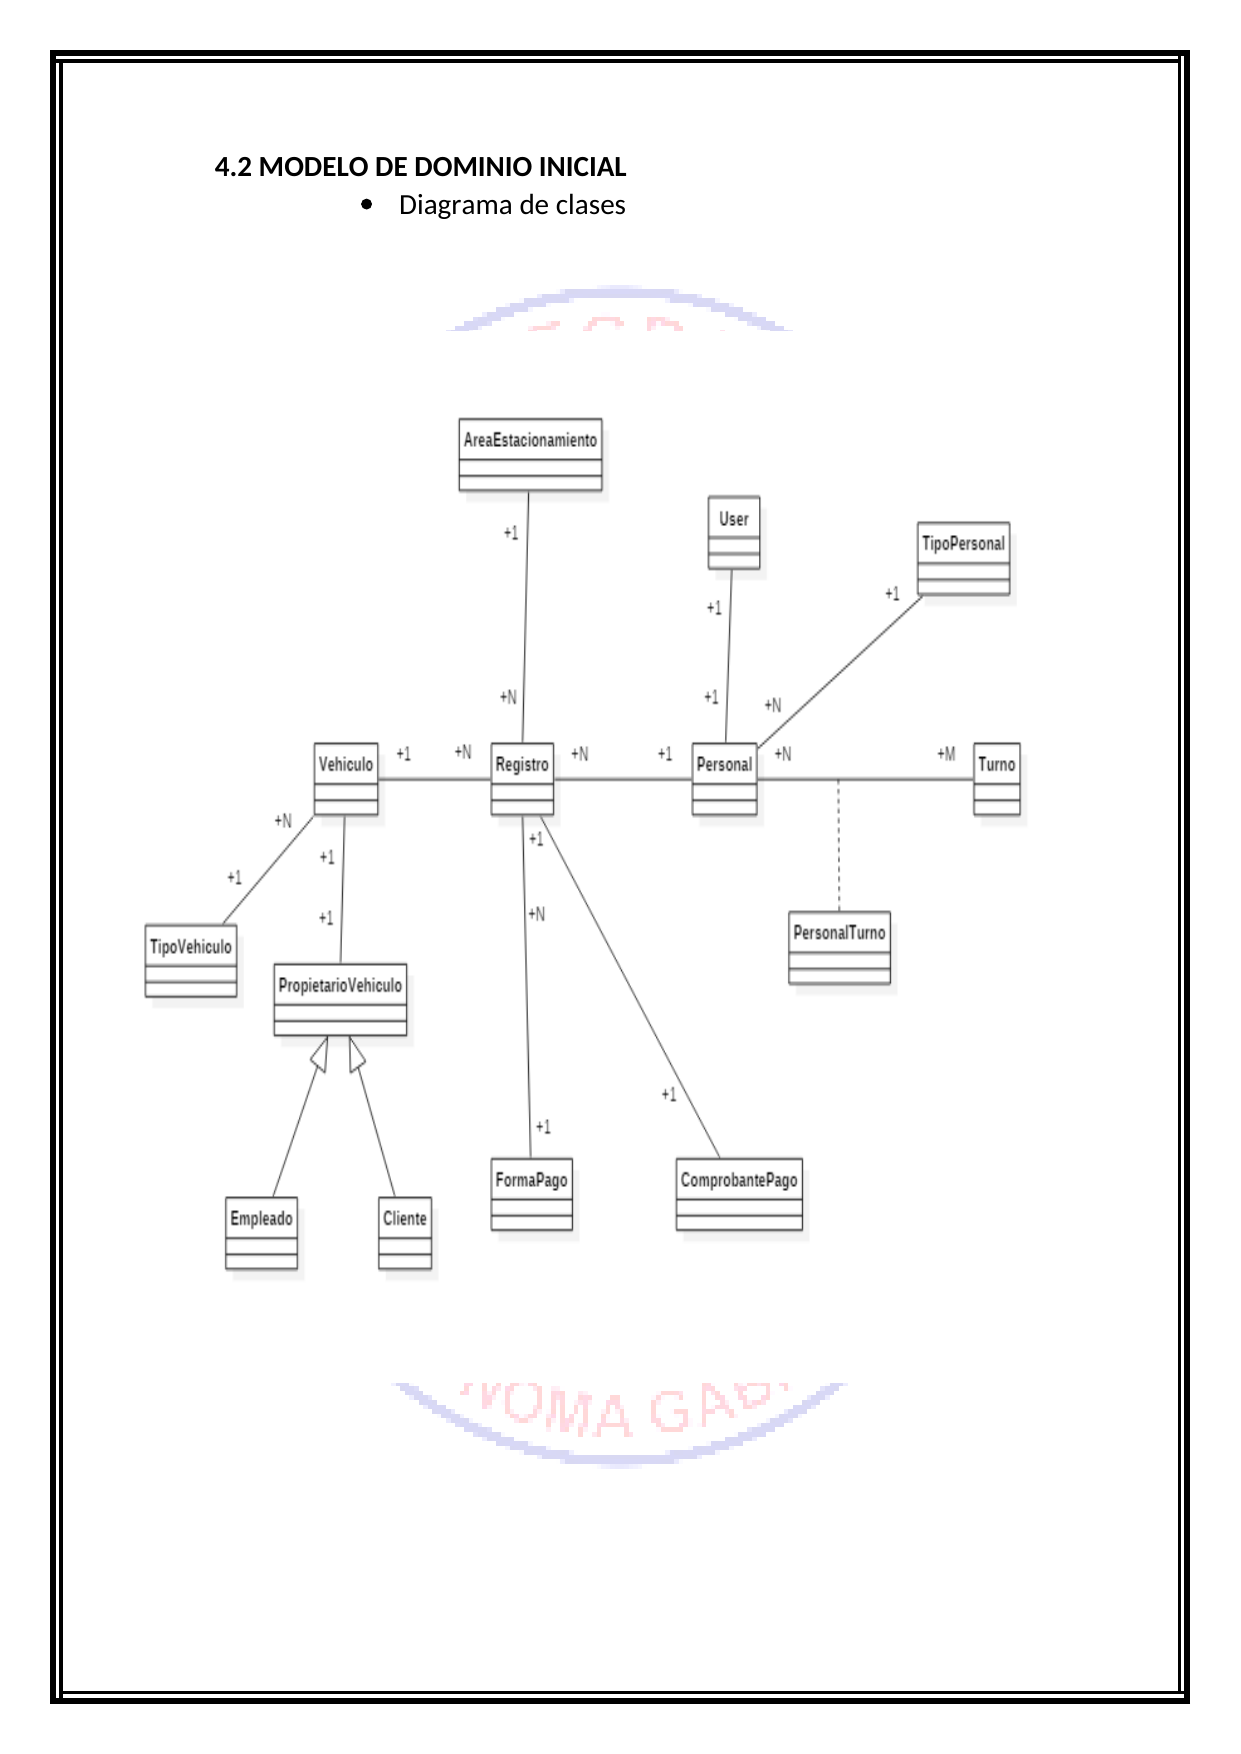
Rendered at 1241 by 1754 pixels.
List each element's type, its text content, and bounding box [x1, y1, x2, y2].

picture [93, 331, 1125, 1383]
list MODELO DE DOMINIO INICIAL [214, 148, 1063, 183]
list Diagrama de clases [361, 186, 1063, 222]
